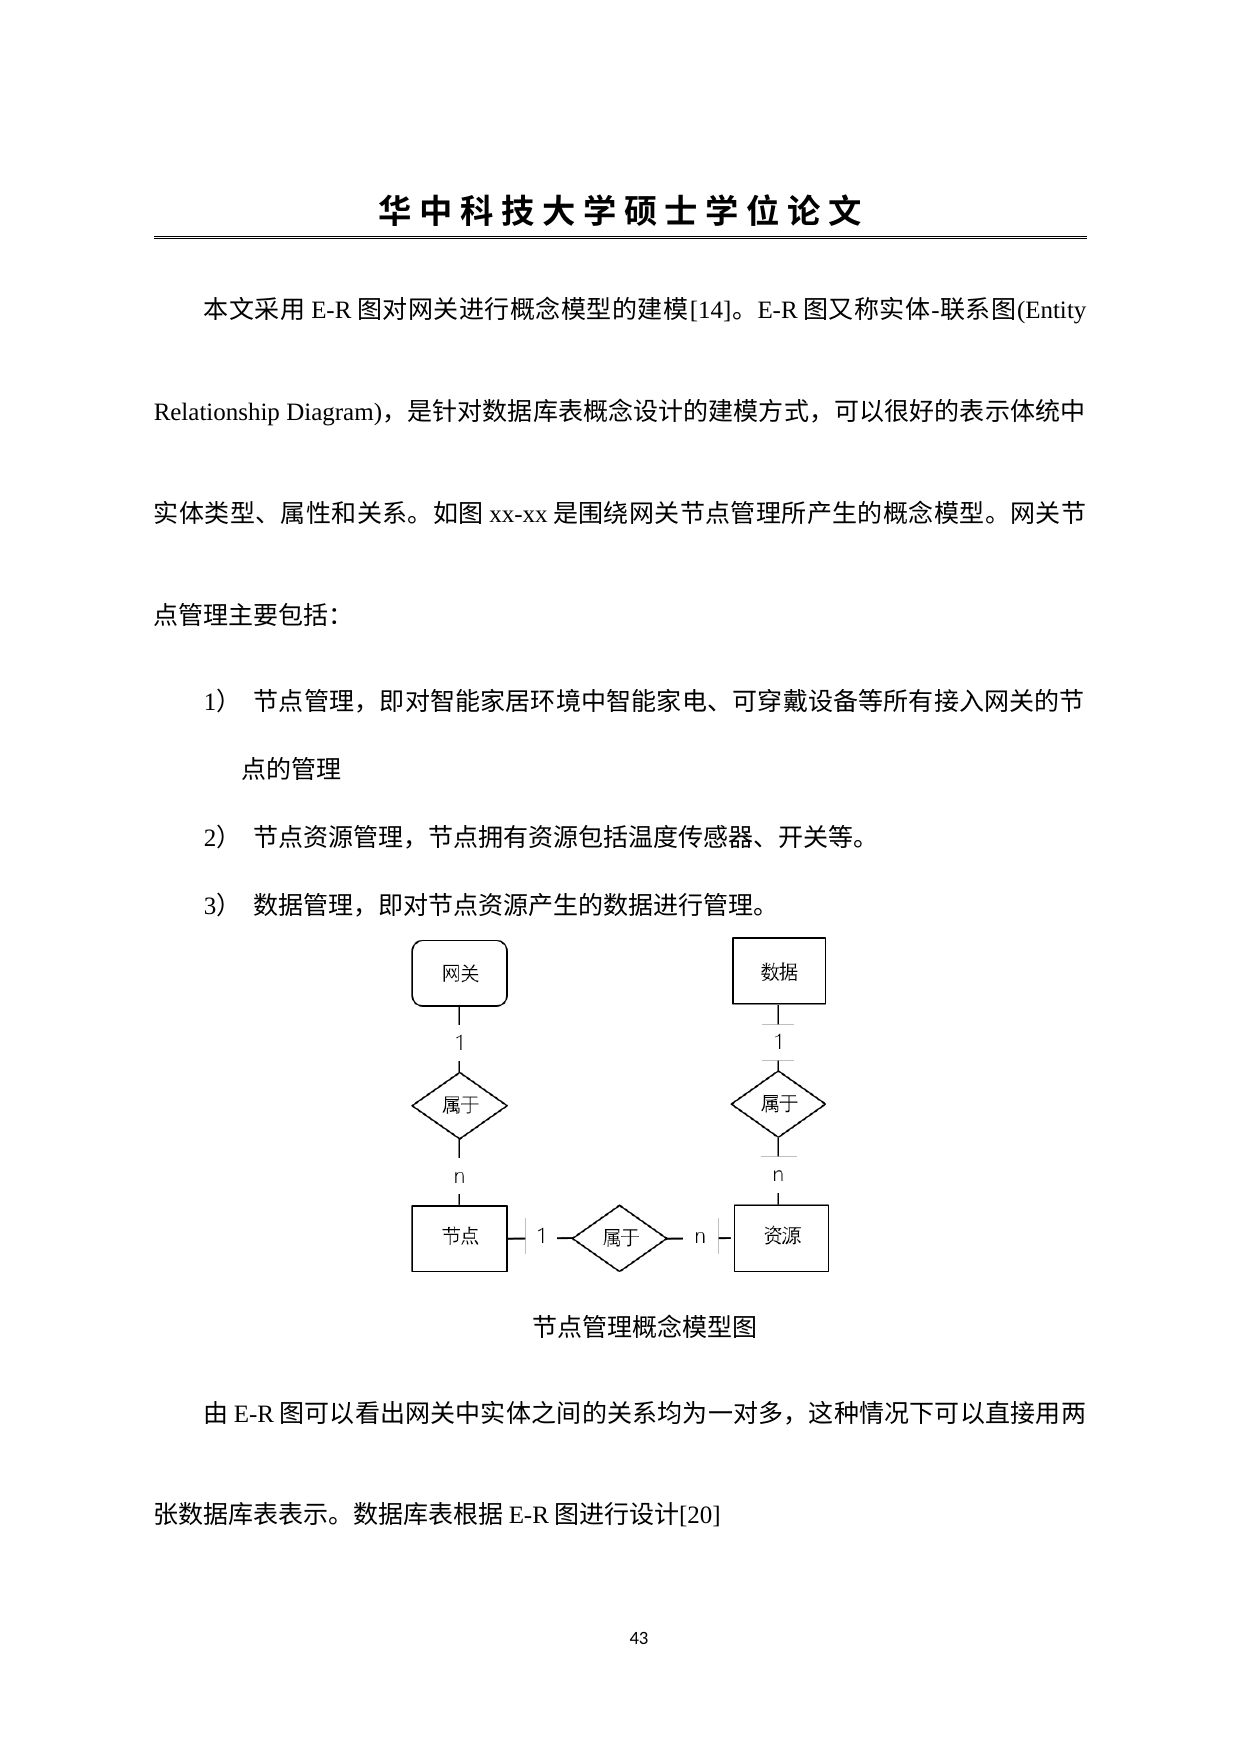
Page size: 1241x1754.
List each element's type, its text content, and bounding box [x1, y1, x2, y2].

text 节点管理概念模型图 [153, 1291, 1087, 1359]
list 数据管理，即对节点资源产生的数据进行管理。 [203, 869, 1087, 937]
text 由E-R图可以看出网关中实体之间的关系均为一对多，这种情况下可以直接用两张数据库表表示。数据库表根据E-R图进行设计[20] [153, 1377, 1087, 1547]
picture [411, 937, 829, 1272]
list 节点资源管理，节点拥有资源包括温度传感器、开关等。 [203, 801, 1087, 869]
text 本文采用E-R图对网关进行概念模型的建模[14]。E-R图又称实体-联系图(Entity Relationship Diagram)，是针对数据库表概念设计的建模方式，可以很好的表示体统中实体类型、属性和关系。如图xx-xx是围绕网关节点管理所产生的概念模型。网关节点管理主要包括： [153, 274, 1087, 647]
list 节点管理，即对智能家居环境中智能家电、可穿戴设备等所有接入网关的节点的管理 [203, 666, 1087, 801]
